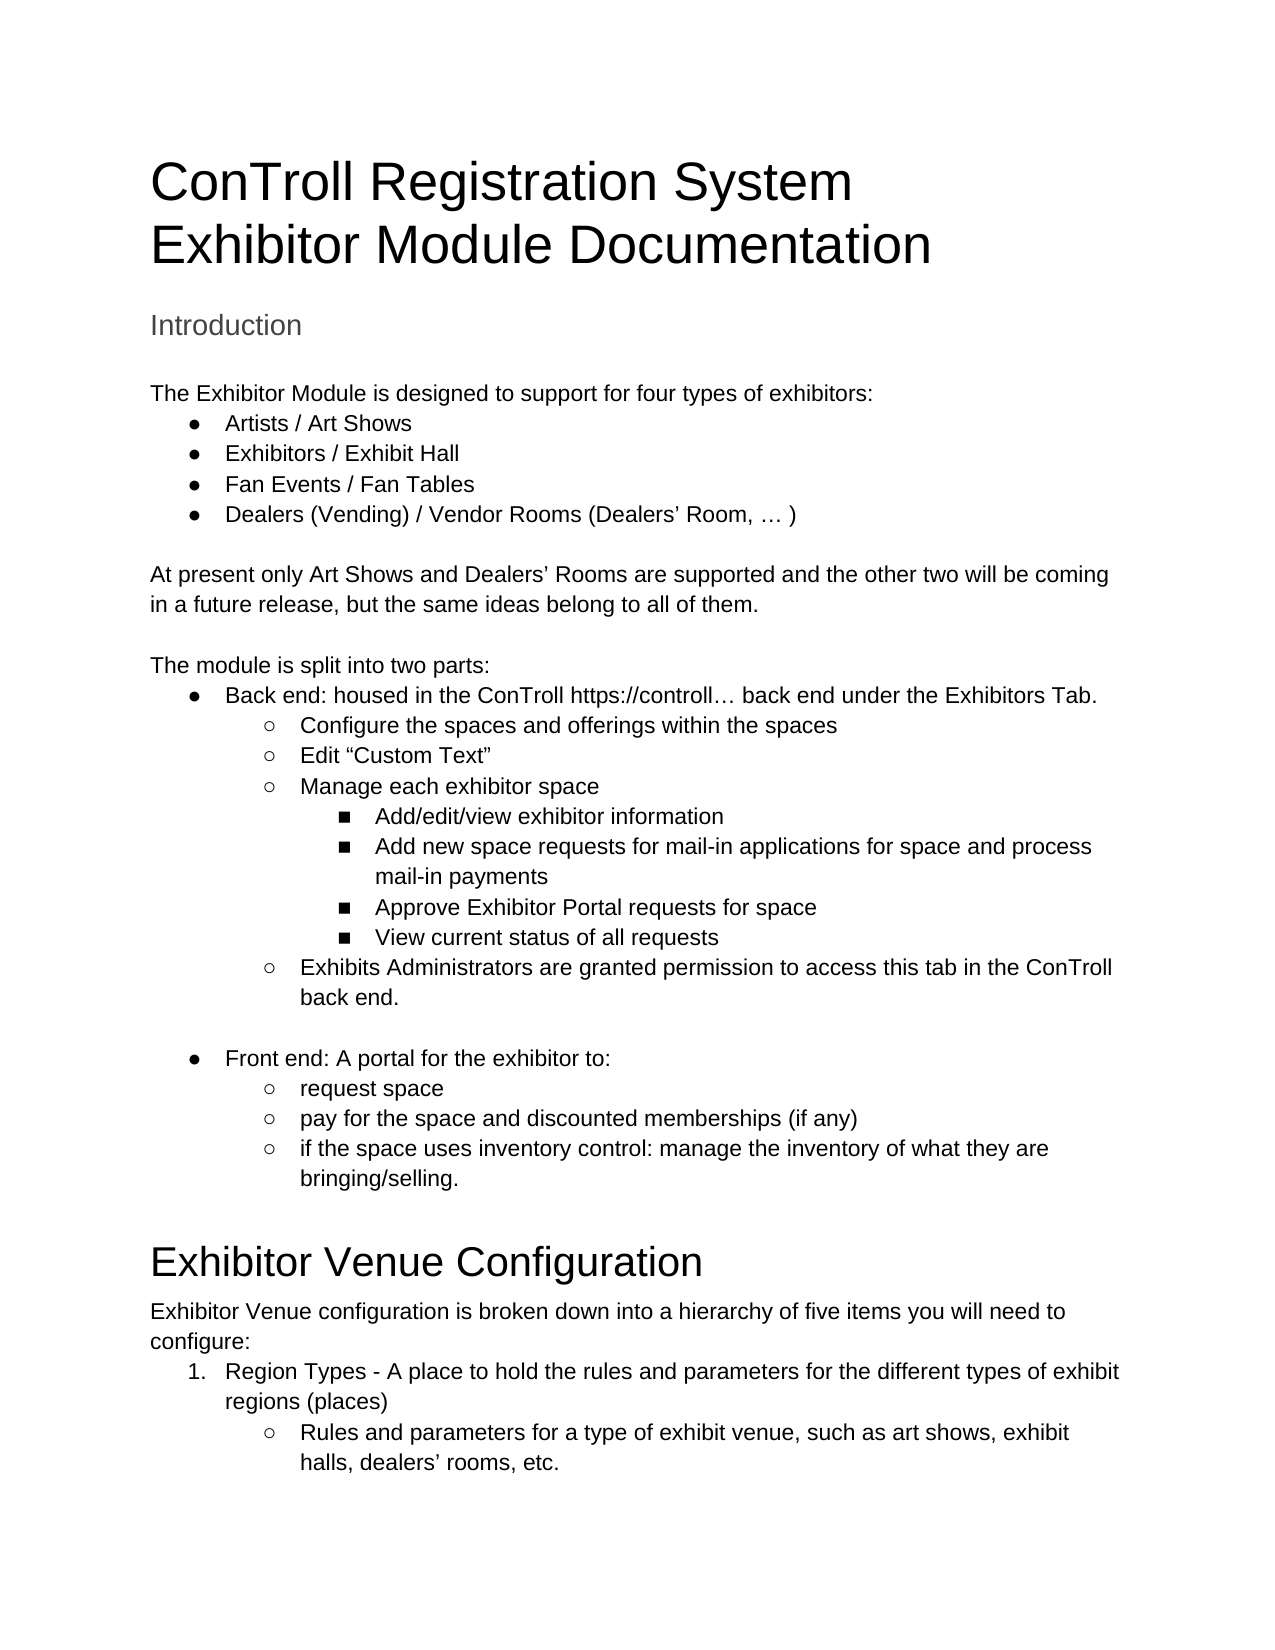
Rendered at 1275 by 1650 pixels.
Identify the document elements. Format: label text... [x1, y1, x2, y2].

list Rules and parameters for a type of exhibit venue, such as art shows, exhibit halls, dealers’ rooms, etc. [262, 1418, 1125, 1475]
text Exhibitor Venue configuration is broken down into a hierarchy of five items you will need to configure: [150, 1298, 1125, 1354]
title ConTroll Registration System Exhibitor Module Documentation [150, 150, 1125, 274]
text At present only Art Shows and Dealers’ Rooms are supported and the other two will be coming in a future release, but the same ideas belong to all of them. [150, 561, 1125, 618]
list Front end: A portal for the exhibitor to: [187, 1044, 1125, 1071]
text The module is split into two parts: [150, 652, 1125, 678]
list if the space uses inventory control: manage the inventory of what they are bringing/selling. [262, 1135, 1125, 1192]
subtitle Exhibitor Venue Configuration [150, 1237, 1125, 1285]
list Exhibitors / Exhibit Hall [187, 440, 1125, 467]
list Add new space requests for mail-in applications for space and process mail-in payments [337, 833, 1125, 890]
list Artists / Art Shows [187, 410, 1125, 437]
list Approve Exhibitor Portal requests for space [337, 893, 1125, 920]
list Fan Events / Fan Tables [187, 471, 1125, 497]
subtitle Introduction [150, 308, 1125, 341]
list Configure the spaces and offerings within the spaces [262, 712, 1125, 739]
list Back end: housed in the ConTroll https://controll… back end under the Exhibitors Tab. [187, 682, 1125, 708]
list Edit “Custom Text” [262, 742, 1125, 769]
text The Exhibitor Module is designed to support for four types of exhibitors: [150, 380, 1125, 406]
list Manage each exhibitor space [262, 773, 1125, 799]
list Dealers (Vending) / Vendor Rooms (Dealers’ Room, … ) [187, 501, 1125, 527]
list Region Types - A place to hold the rules and parameters for the different types of exhibit regions (places) [187, 1358, 1125, 1415]
list request space [262, 1075, 1125, 1101]
list Exhibits Administrators are granted permission to access this tab in the ConTroll back end. [262, 954, 1125, 1011]
list Add/edit/view exhibitor information [337, 803, 1125, 829]
list pay for the space and discounted memberships (if any) [262, 1105, 1125, 1131]
list View current status of all requests [337, 924, 1125, 950]
